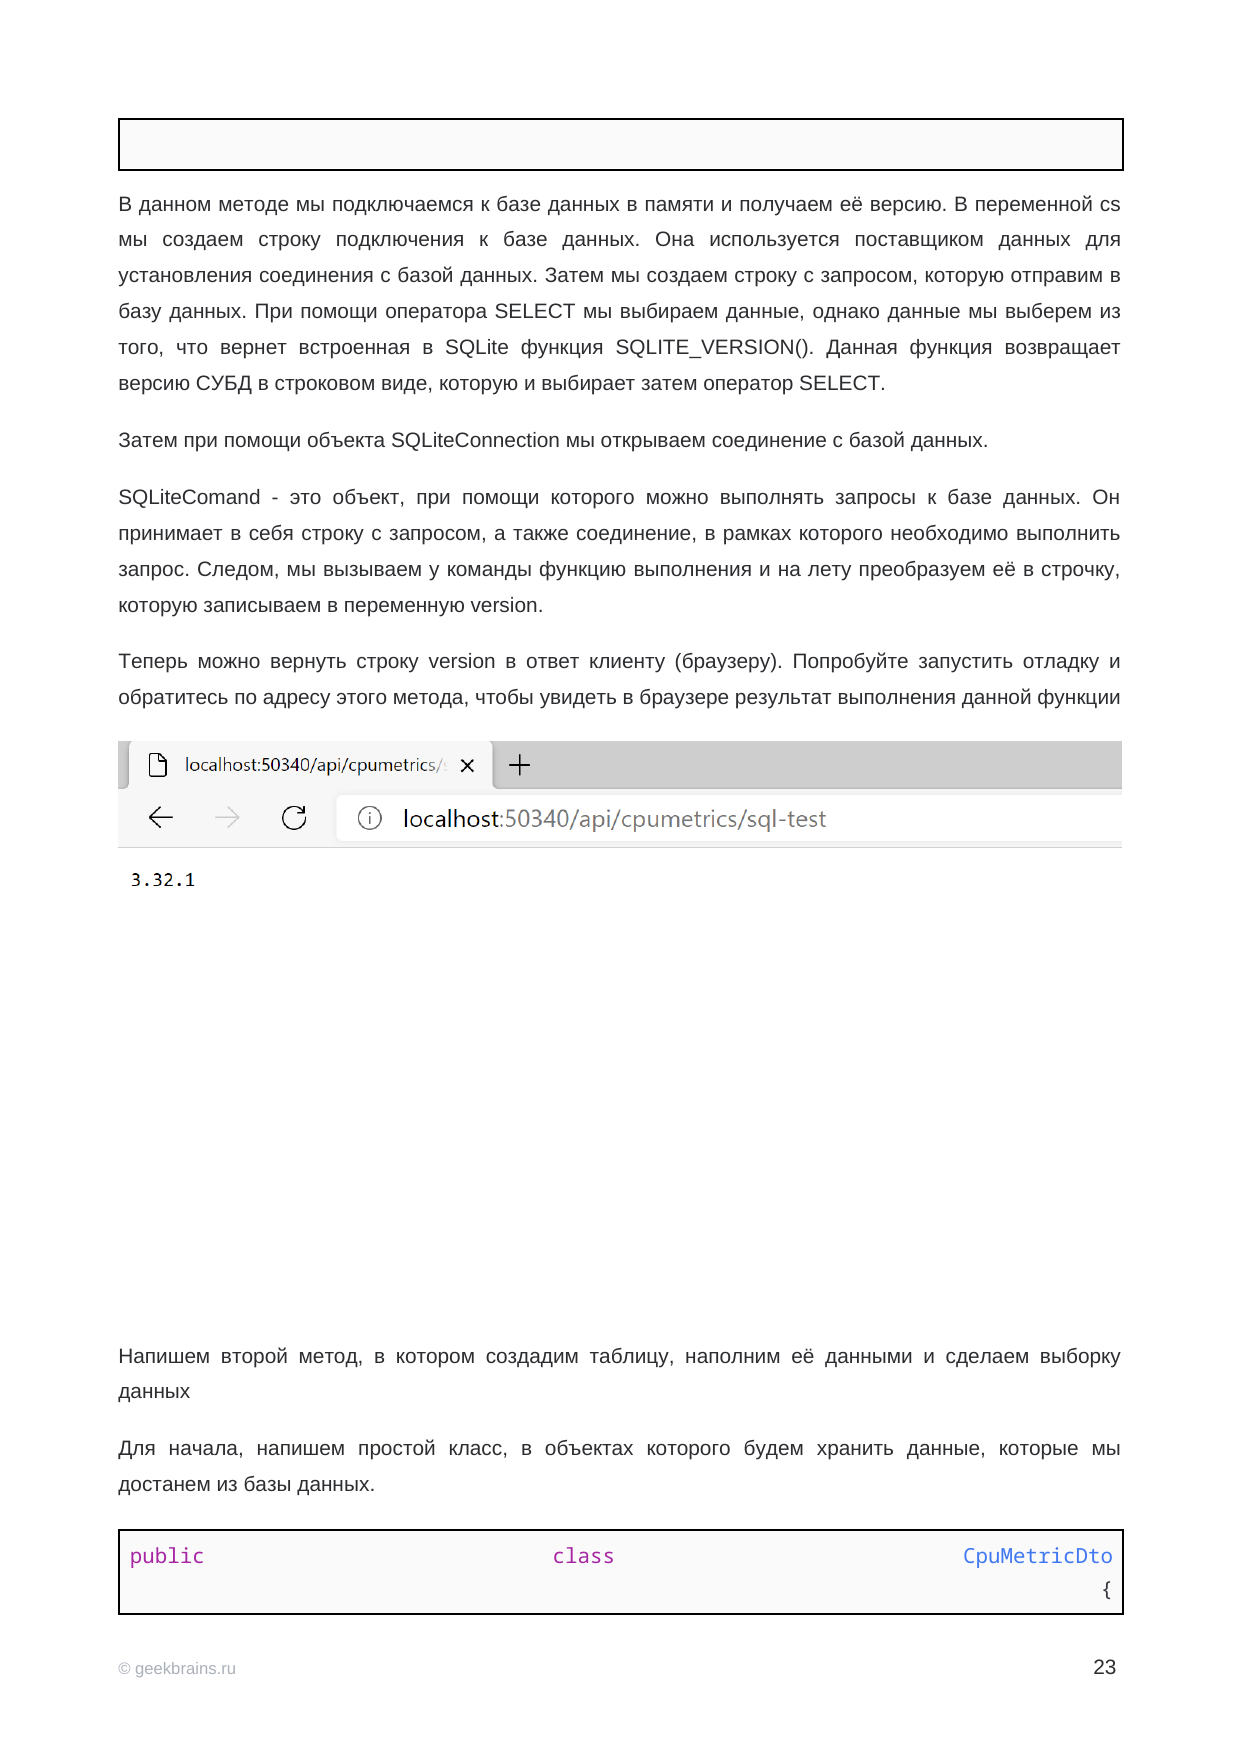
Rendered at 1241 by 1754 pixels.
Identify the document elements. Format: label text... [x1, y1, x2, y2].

text Затем при помощи объекта SQLiteConnection мы открываем соединение с базой данных. [118, 428, 1122, 452]
text Для начала, напишем простой класс, в объектах которого будем хранить данные, которые мы достанем из базы данных. [118, 1436, 1122, 1496]
text В данном методе мы подключаемся к базе данных в памяти и получаем её версию. В переменной cs мы создаем строку подключения к базе данных. Она используется поставщиком данных для установления соединения с базой данных. Затем мы создаем строку с запросом, которую отправим в базу данных. При помощи оператора SELECT мы выбираем данные, однако данные мы выберем из того, что вернет встроенная в SQLite функция SQLITE_VERSION(). Данная функция возвращает версию СУБД в строковом виде, которую и выбирает затем оператор SELECT. [118, 191, 1122, 395]
picture [118, 741, 1122, 1311]
text Напишем второй метод, в котором создадим таблицу, наполним её данными и сделаем выборку данных [118, 1343, 1122, 1403]
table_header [120, 1531, 1122, 1613]
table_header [120, 120, 1122, 168]
text Теперь можно вернуть строку version в ответ клиенту (браузеру). Попробуйте запустить отладку и обратитесь по адресу этого метода, чтобы увидеть в браузере результат выполнения данной функции [118, 649, 1122, 709]
text SQLiteComand - это объект, при помощи которого можно выполнять запросы к базе данных. Он принимает в себя строку с запросом, а также соединение, в рамках которого необходимо выполнить запрос. Следом, мы вызываем у команды функцию выполнения и на лету преобразуем её в строчку, которую записываем в переменную version. [118, 484, 1122, 616]
